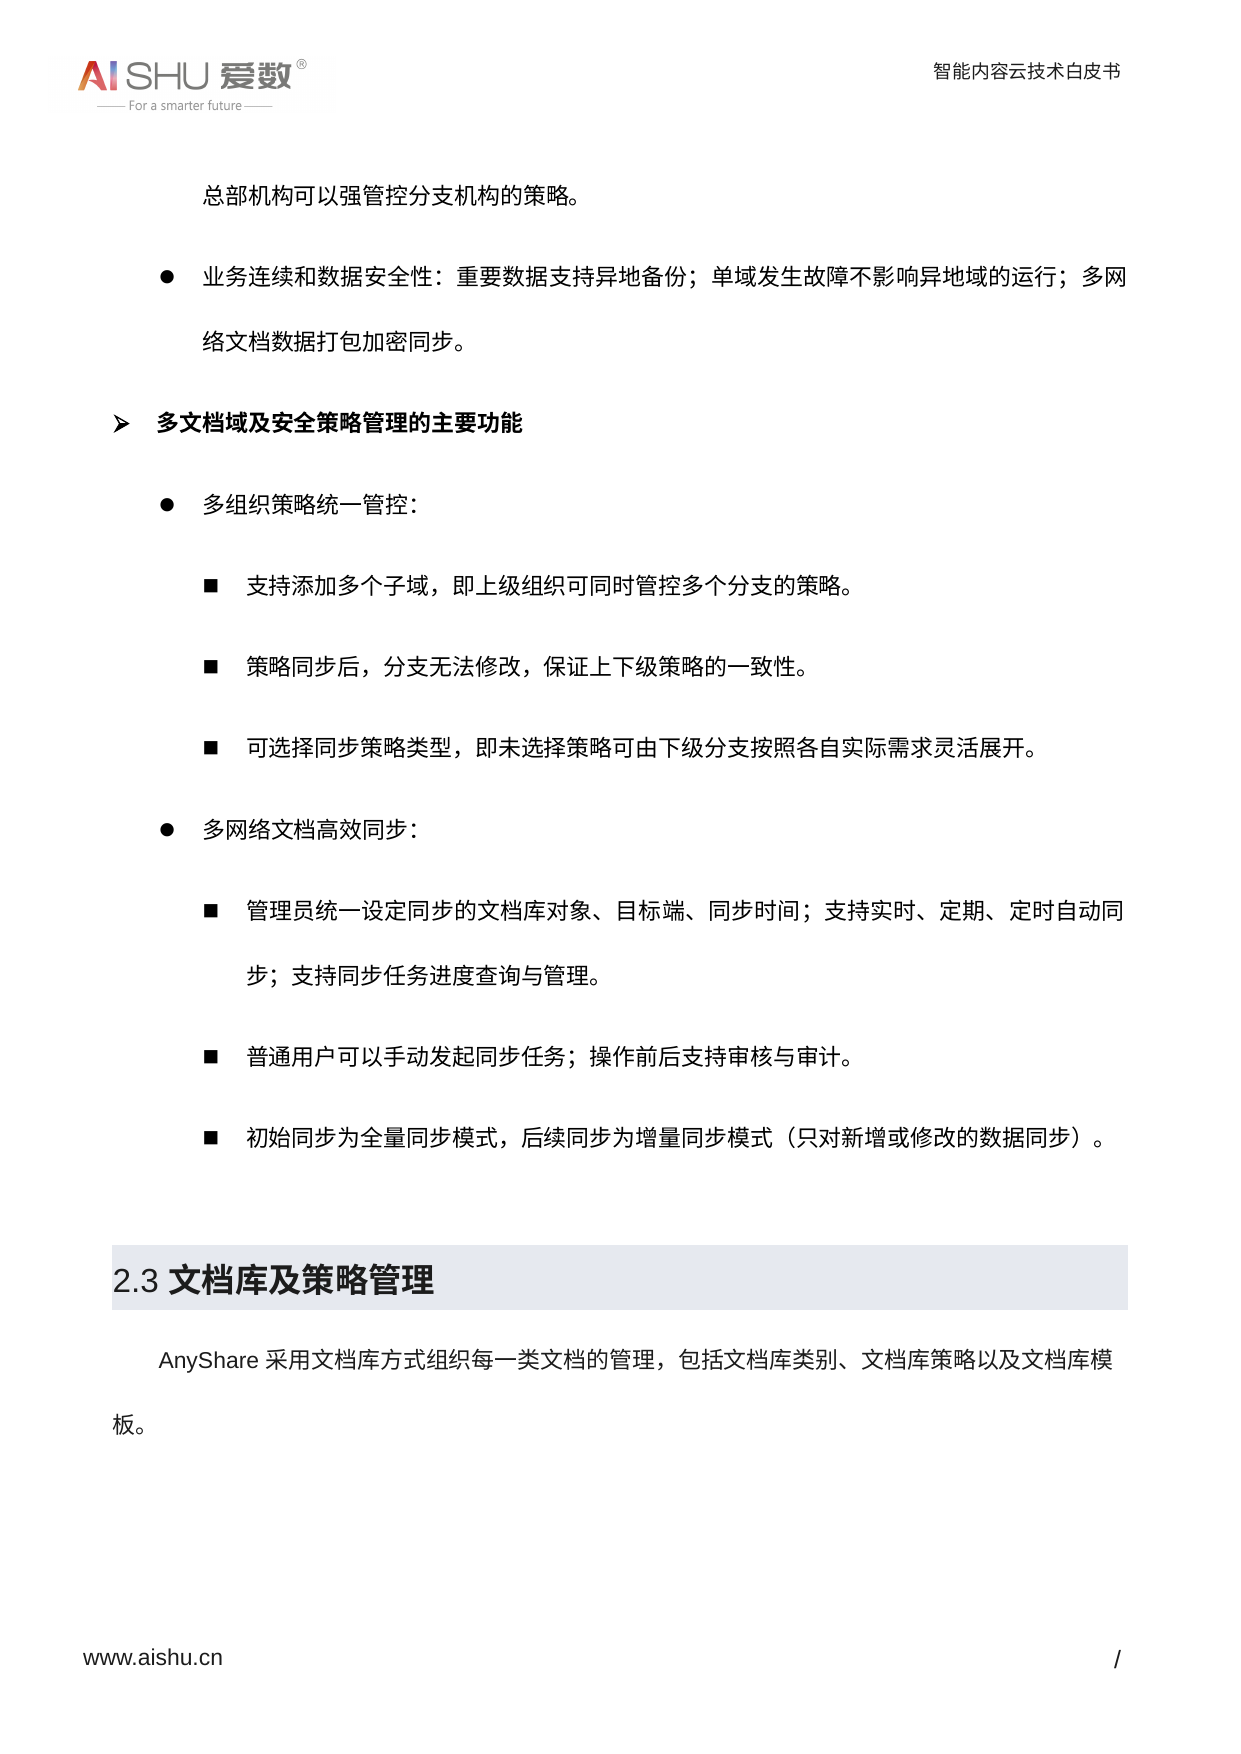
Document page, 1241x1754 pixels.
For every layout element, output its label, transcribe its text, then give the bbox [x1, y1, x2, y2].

list 可选择同步策略类型，即未选择策略可由下级分支按照各自实际需求灵活展开。 [202, 714, 1128, 779]
list 初始同步为全量同步模式，后续同步为增量同步模式（只对新增或修改的数据同步）。 [202, 1104, 1128, 1169]
list 业务连续和数据安全性：重要数据支持异地备份；单域发生故障不影响异地域的运行；多网络文档数据打包加密同步。 [158, 243, 1128, 373]
list 策略同步后，分支无法修改，保证上下级策略的一致性。 [202, 633, 1128, 698]
list 普通用户可以手动发起同步任务；操作前后支持审核与审计。 [202, 1023, 1128, 1088]
list 多网络文档高效同步： [158, 796, 1128, 861]
list 多组织策略统一管控： [158, 471, 1128, 536]
list 管理员统一设定同步的文档库对象、目标端、同步时间；支持实时、定期、定时自动同步；支持同步任务进度查询与管理。 [202, 877, 1128, 1007]
list 支持添加多个子域，即上级组织可同时管控多个分支的策略。 [202, 552, 1128, 617]
subtitle 文档库及策略管理 [112, 1245, 1128, 1310]
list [158, 162, 1128, 227]
list 多文档域及安全策略管理的主要功能 [112, 389, 1128, 454]
picture [47, 56, 337, 113]
text AnyShare 采用文档库方式组织每一类文档的管理，包括文档库类别、文档库策略以及文档库模板。 [112, 1327, 1128, 1457]
